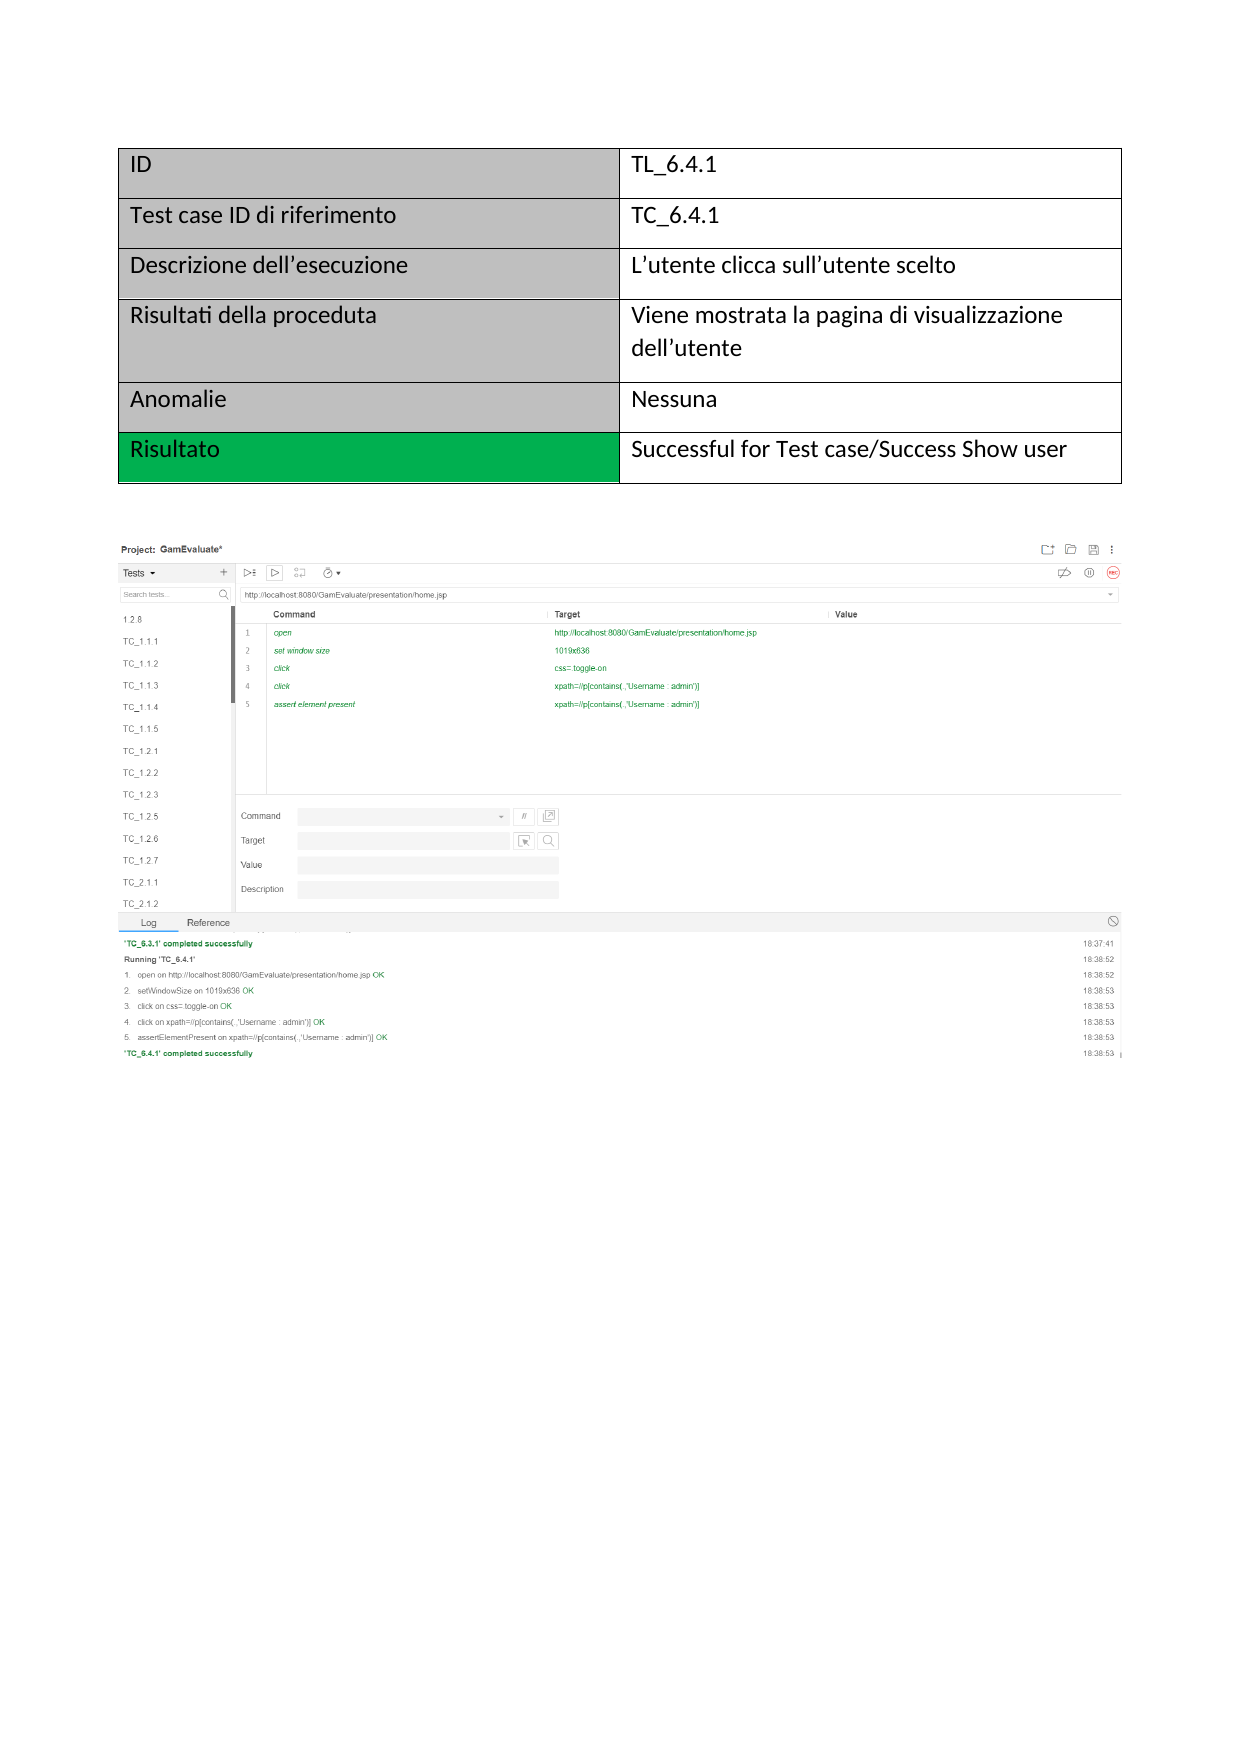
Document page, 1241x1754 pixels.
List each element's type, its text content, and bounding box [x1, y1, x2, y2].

table_cell Successful for Test case/Success Show user [620, 433, 1121, 482]
table_cell Risultati della proceduta [119, 300, 619, 382]
table_cell Descrizione dell’esecuzione [119, 249, 619, 298]
table_cell Nessuna [620, 383, 1121, 432]
table_cell Risultato [119, 433, 619, 482]
table_header TL_6.4.1 [620, 149, 1121, 198]
table_cell Viene mostrata la pagina di visualizzazione dell’utente [620, 300, 1121, 382]
table_cell Test case ID di riferimento [119, 199, 619, 248]
table_cell TC_6.4.1 [620, 199, 1121, 248]
table_header ID [119, 149, 619, 198]
picture [118, 538, 1122, 1058]
table_cell L’utente clicca sull’utente scelto [620, 249, 1121, 298]
table_cell Anomalie [119, 383, 619, 432]
